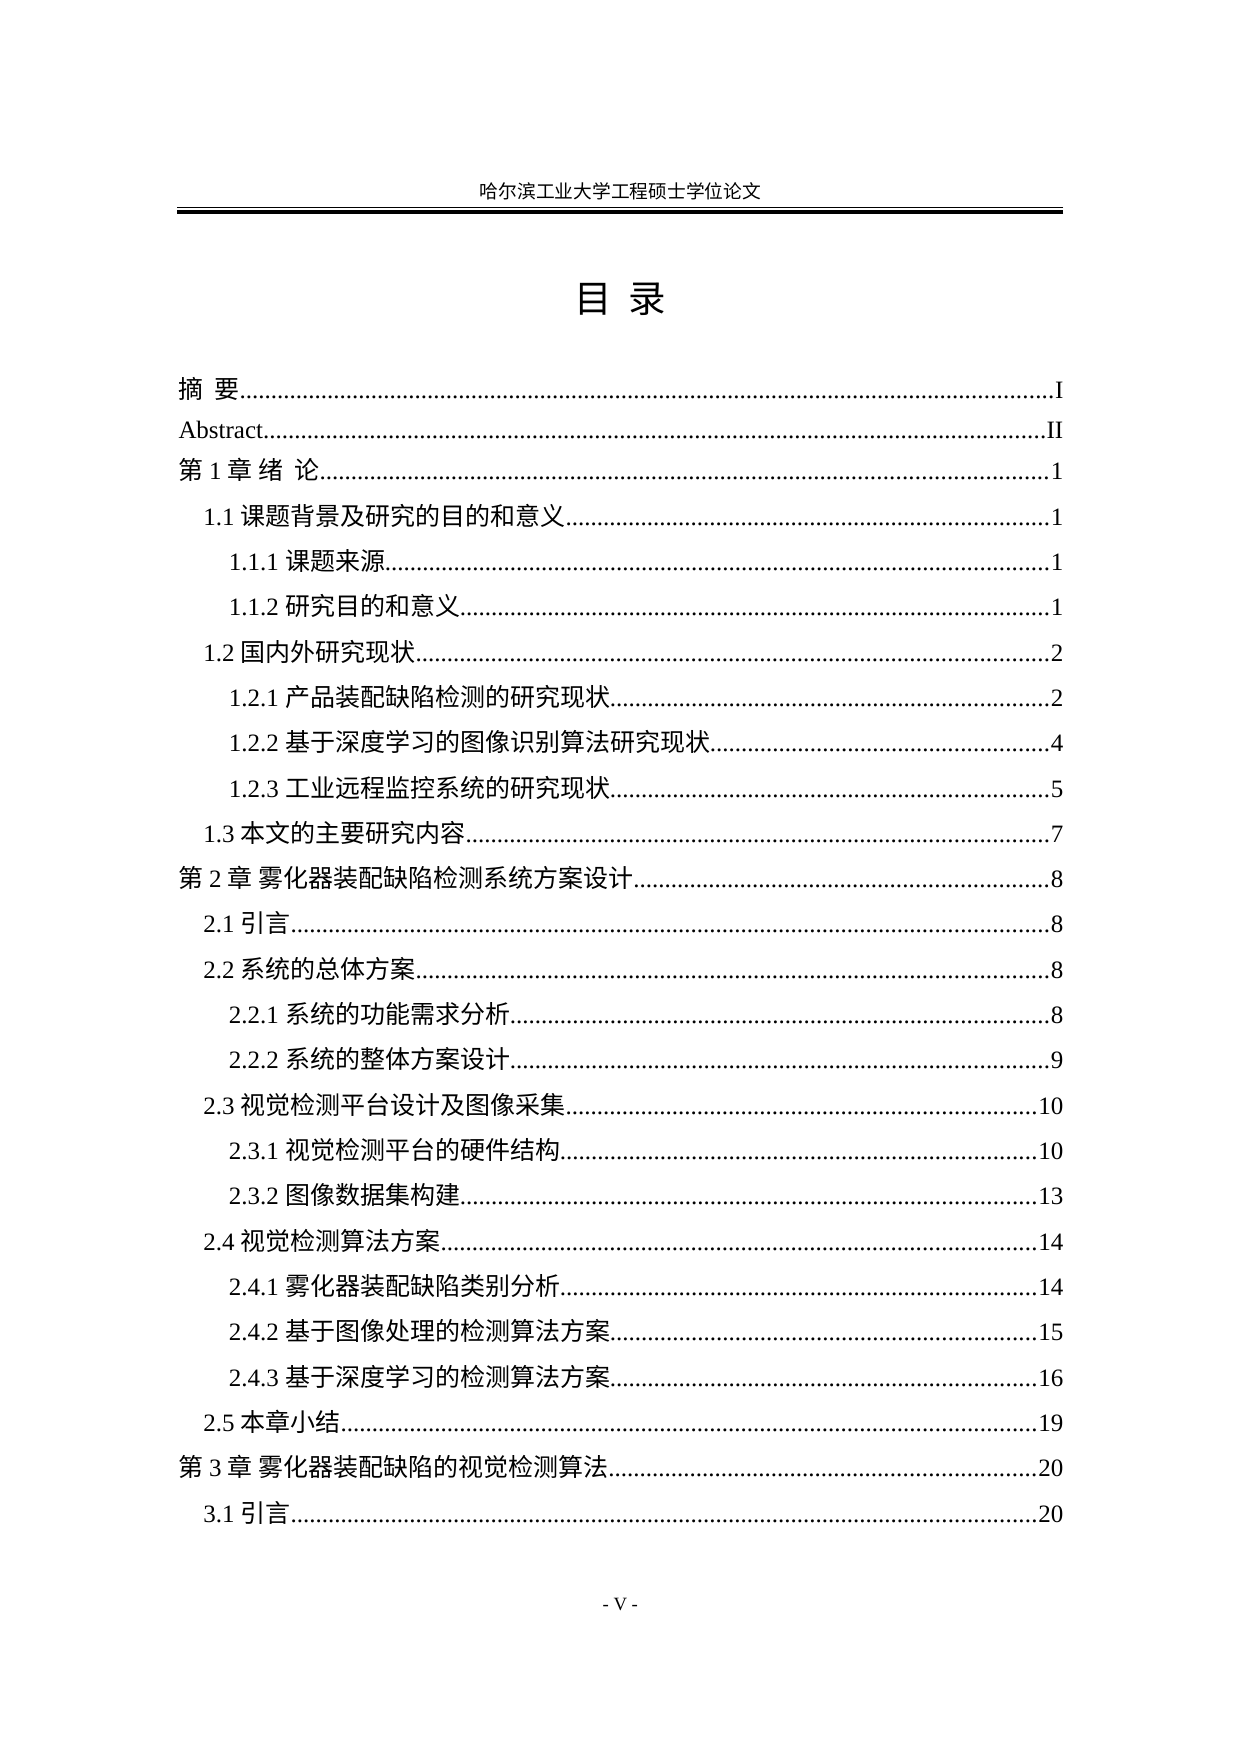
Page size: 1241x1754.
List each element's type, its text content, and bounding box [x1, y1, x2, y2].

text 2.3 视觉检测平台设计及图像采集 10 [203, 1085, 1062, 1121]
text 1.3 本文的主要研究内容 7 [203, 813, 1062, 849]
text 1.2.2 基于深度学习的图像识别算法研究现状 4 [228, 723, 1062, 759]
text 2.4.2 基于图像处理的检测算法方案 15 [228, 1312, 1062, 1348]
text Abstract II [178, 415, 1062, 444]
text 1.2.1 产品装配缺陷检测的研究现状 2 [228, 677, 1062, 714]
text 1.2.3 工业远程监控系统的研究现状 5 [228, 768, 1062, 804]
text 第 1 章 绪 论 1 [178, 451, 1062, 487]
text 1.1.2 研究目的和意义 1 [228, 587, 1062, 623]
text 摘 要 I [178, 369, 1062, 406]
text 3.1 引言 20 [203, 1493, 1062, 1529]
text 2.2.2 系统的整体方案设计 9 [228, 1040, 1062, 1076]
text 1.1.1 课题来源 1 [228, 541, 1062, 578]
text 2.3.1 视觉检测平台的硬件结构 10 [228, 1131, 1062, 1167]
text 2.5 本章小结 19 [203, 1402, 1062, 1439]
text 2.4.3 基于深度学习的检测算法方案 16 [228, 1357, 1062, 1393]
text 1.2 国内外研究现状 2 [203, 632, 1062, 668]
text 2.4.1 雾化器装配缺陷类别分析 14 [228, 1266, 1062, 1303]
text 2.2 系统的总体方案 8 [203, 949, 1062, 986]
text 目 录 [178, 269, 1062, 323]
text 2.1 引言 8 [203, 904, 1062, 940]
text 第 3 章 雾化器装配缺陷的视觉检测算法 20 [178, 1448, 1062, 1484]
text 2.4 视觉检测算法方案 14 [203, 1221, 1062, 1257]
text 2.3.2 图像数据集构建 13 [228, 1176, 1062, 1212]
text 第 2 章 雾化器装配缺陷检测系统方案设计 8 [178, 859, 1062, 895]
text 2.2.1 系统的功能需求分析 8 [228, 994, 1062, 1031]
text 1.1 课题背景及研究的目的和意义 1 [203, 496, 1062, 532]
